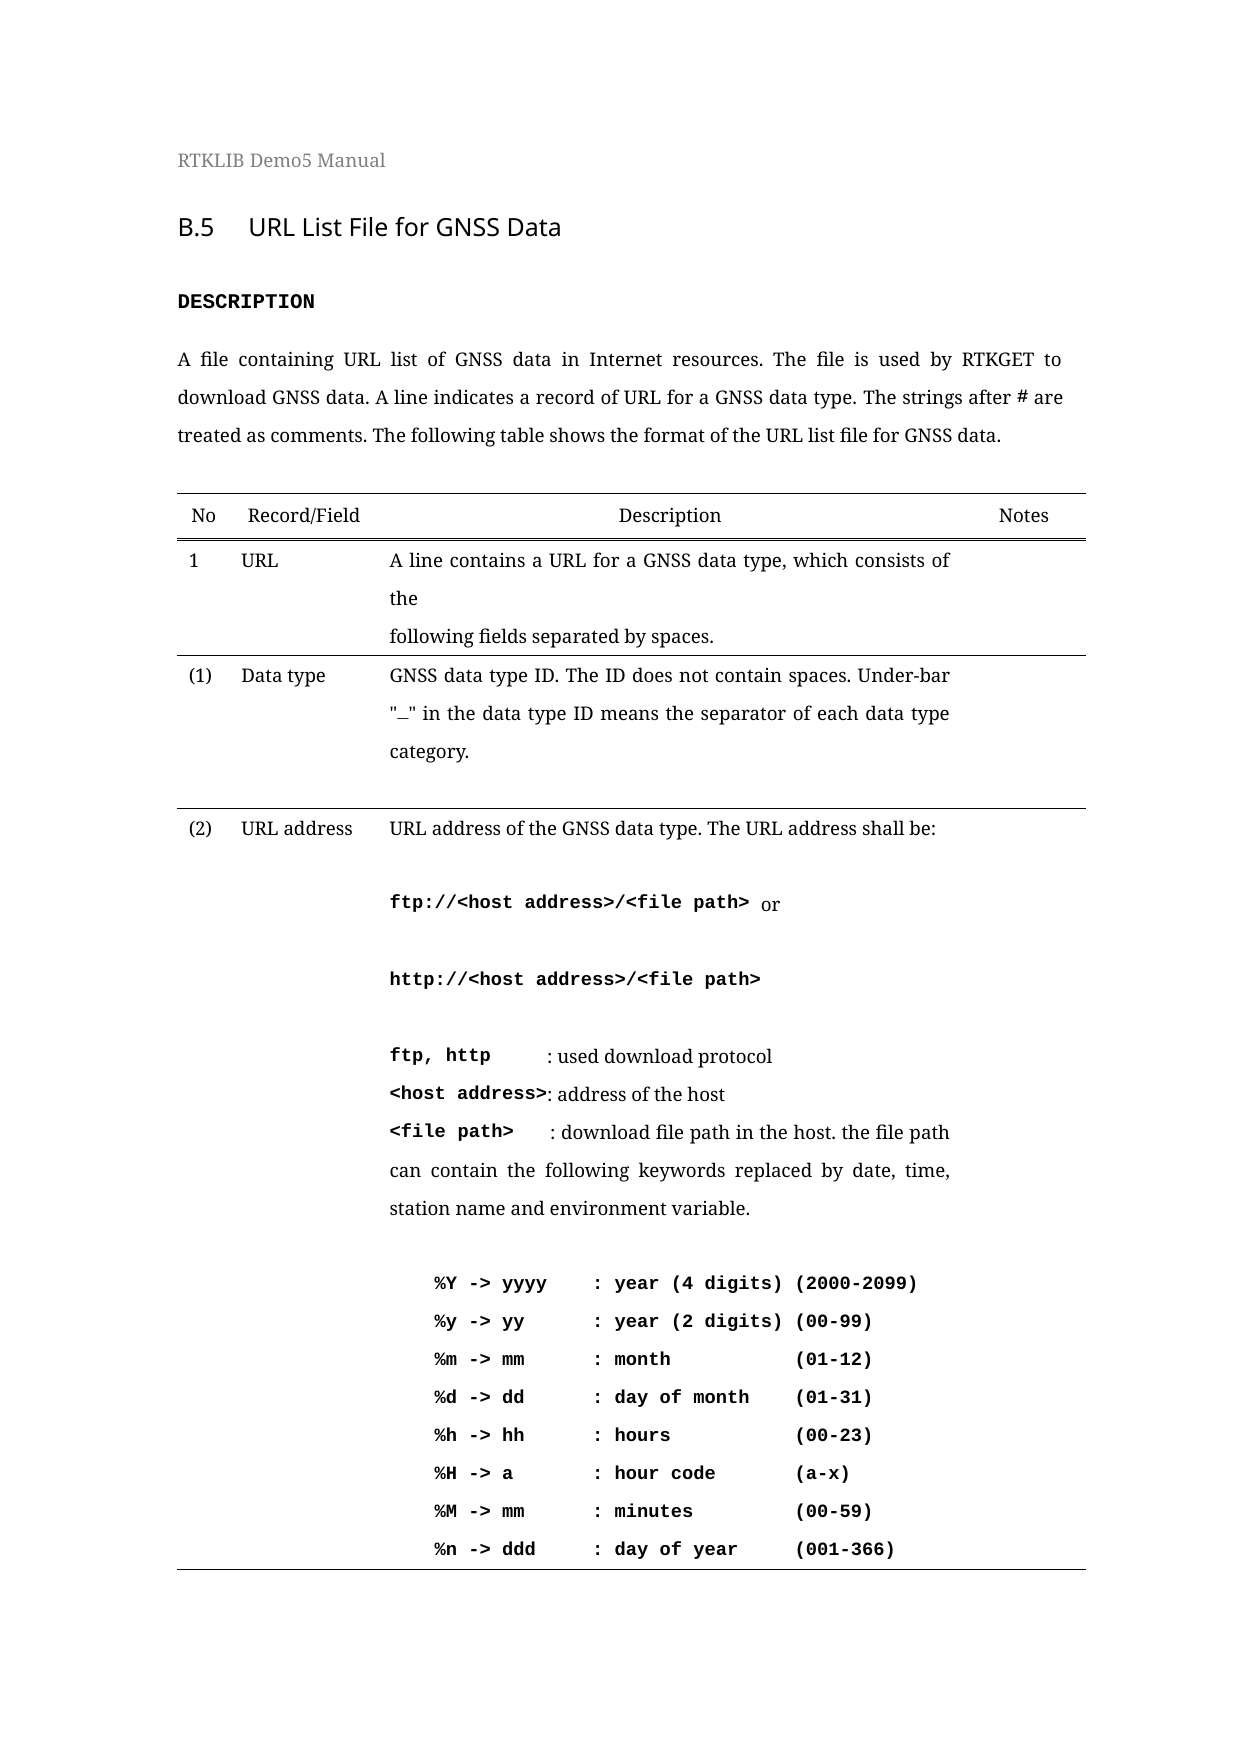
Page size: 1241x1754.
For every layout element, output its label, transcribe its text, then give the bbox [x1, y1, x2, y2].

text A file containing URL list of GNSS data in Internet resources. The file is used by RTKGET to download GNSS data. A line indicates a record of URL for a GNSS data type. The strings after # are treated as comments. The following table shows the format of the URL list file for GNSS data. [177, 340, 1063, 454]
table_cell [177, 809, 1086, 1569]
text DESCRIPTION [177, 283, 1063, 321]
subtitle B.5 URL List File for GNSS Data [177, 207, 1063, 245]
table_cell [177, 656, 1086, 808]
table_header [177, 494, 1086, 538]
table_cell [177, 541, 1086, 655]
